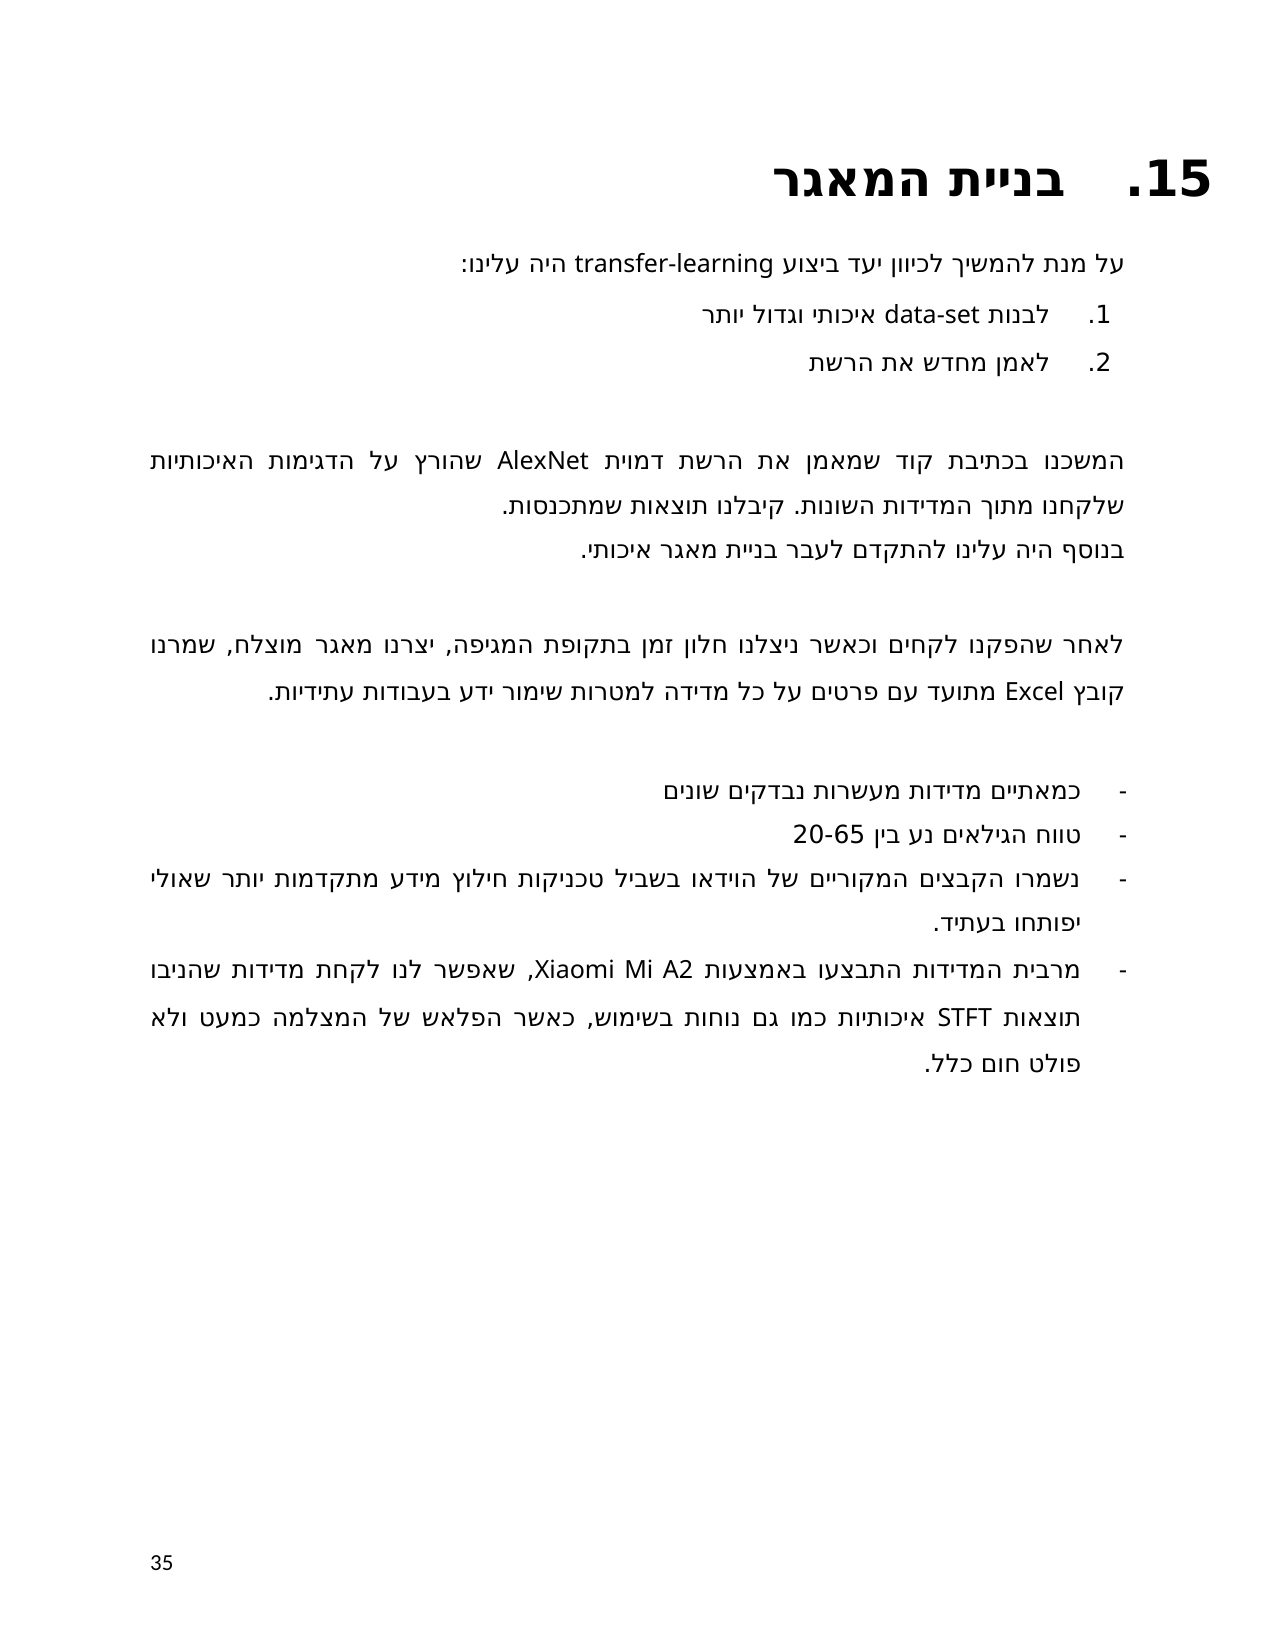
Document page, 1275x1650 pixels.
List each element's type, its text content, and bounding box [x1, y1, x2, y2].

list לאמן מחדש את הרשת [150, 348, 1087, 377]
list לבנות data-set איכותי וגדול יותר [150, 297, 1087, 331]
text בנוסף היה עלינו להתקדם לעבר בניית מאגר איכותי. [150, 535, 1125, 564]
list טווח הגילאים נע בין 20-65 [150, 820, 1119, 849]
list כמאתיים מדידות מעשרות נבדקים שונים [150, 776, 1119, 805]
subtitle בניית המאגר [150, 150, 1125, 208]
list נשמרו הקבצים המקוריים של הוידאו בשביל טכניקות חילוץ מידע מתקדמות יותר שאולי יפותחו בעתיד. [150, 864, 1119, 937]
text המשכנו בכתיבת קוד שמאמן את הרשת דמוית AlexNet שהורץ על הדגימות האיכותיות שלקחנו מתוך המדידות השונות. קיבלנו תוצאות שמתכנסות. [150, 443, 1125, 520]
text לאחר שהפקנו לקחים וכאשר ניצלנו חלון זמן בתקופת המגיפה, יצרנו מאגר מוצלח, שמרנו קובץ Excel מתועד עם פרטים על כל מדידה למטרות שימור ידע בעבודות עתידיות. [150, 630, 1125, 708]
text על מנת להמשיך לכיוון יעד ביצוע transfer-learning היה עלינו: [150, 246, 1125, 280]
list מרבית המדידות התבצעו באמצעות Xiaomi Mi A2, שאפשר לנו לקחת מדידות שהניבו תוצאות STFT איכותיות כמו גם נוחות בשימוש, כאשר הפלאש של המצלמה כמעט ולא פולט חום כלל. [150, 951, 1119, 1078]
